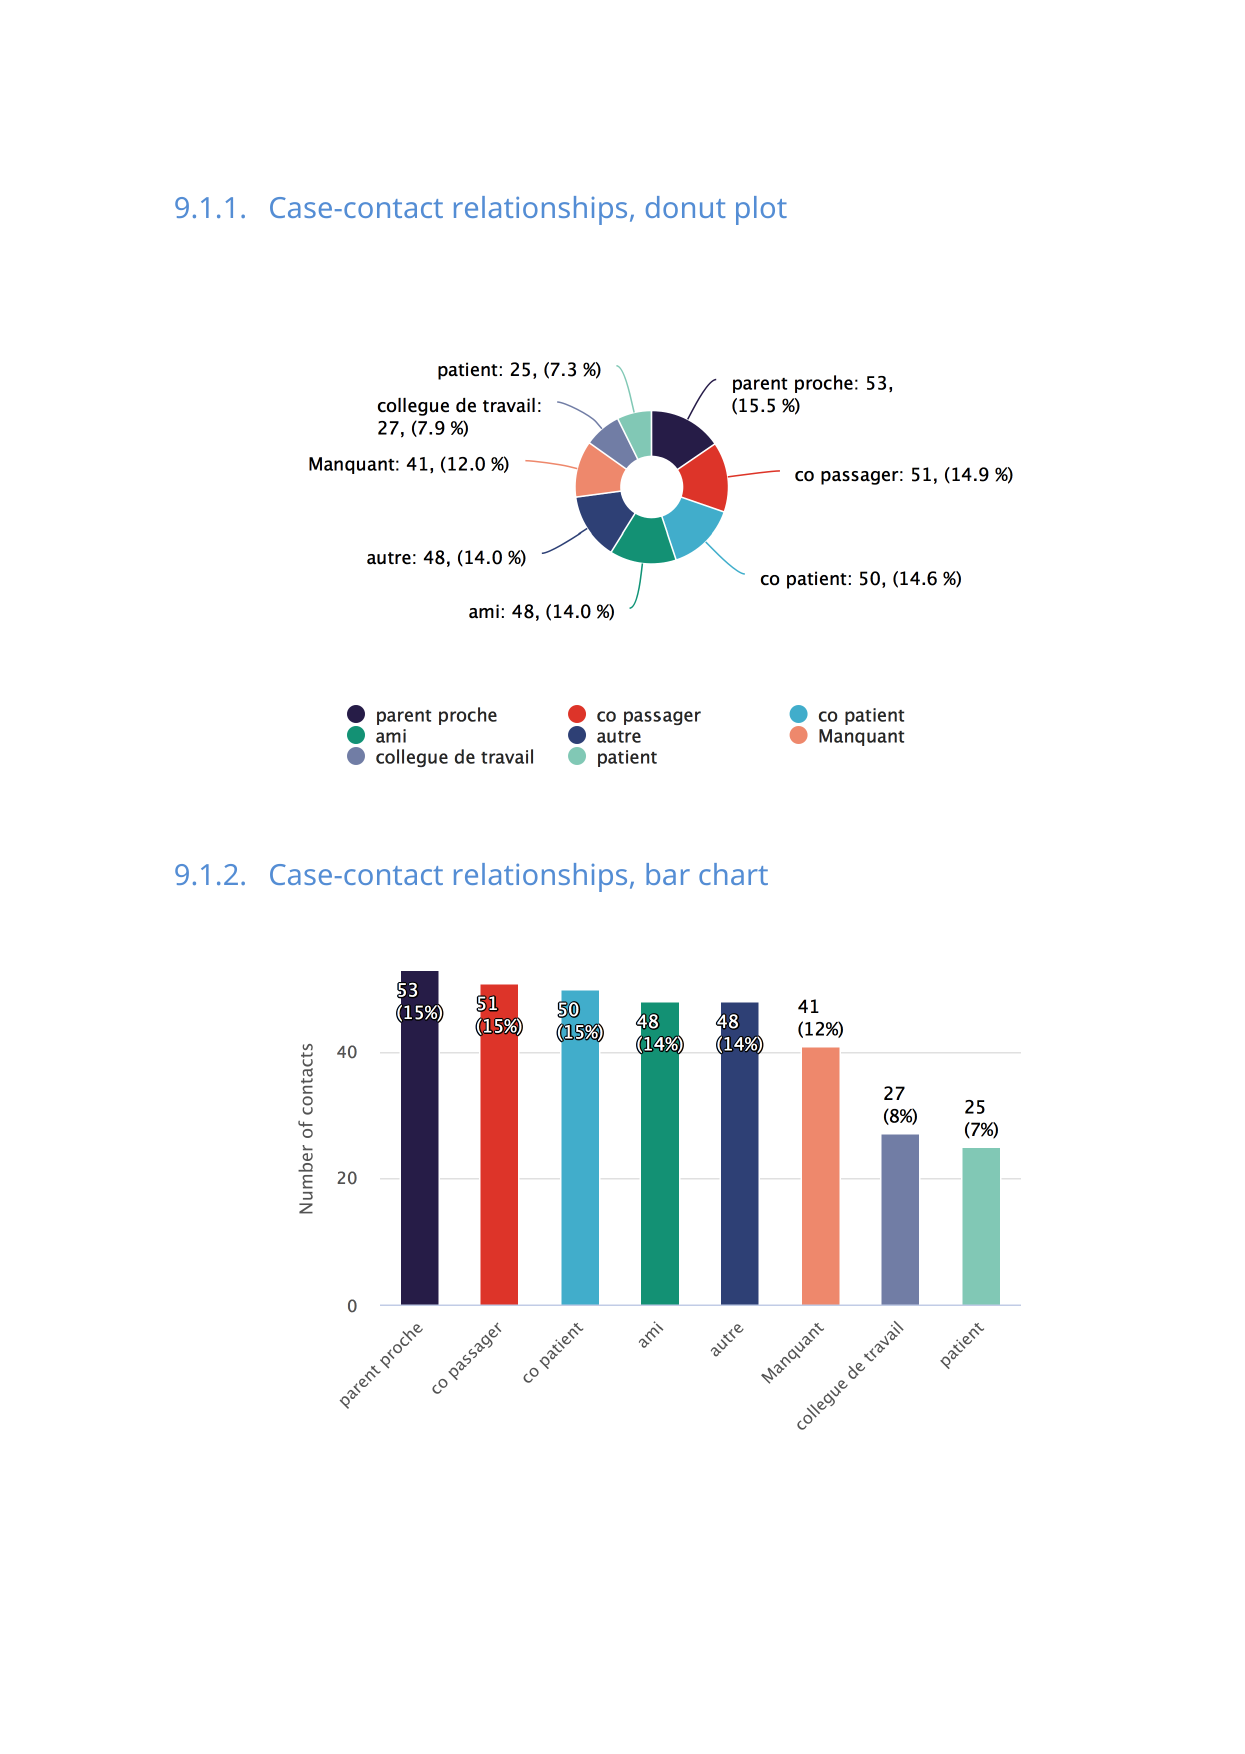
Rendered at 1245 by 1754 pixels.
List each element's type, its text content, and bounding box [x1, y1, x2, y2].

subtitle Case-contact relationships, donut plot [174, 187, 1170, 227]
subtitle Case-contact relationships, bar chart [174, 854, 1170, 894]
picture [285, 900, 1035, 1501]
picture [285, 233, 1035, 834]
